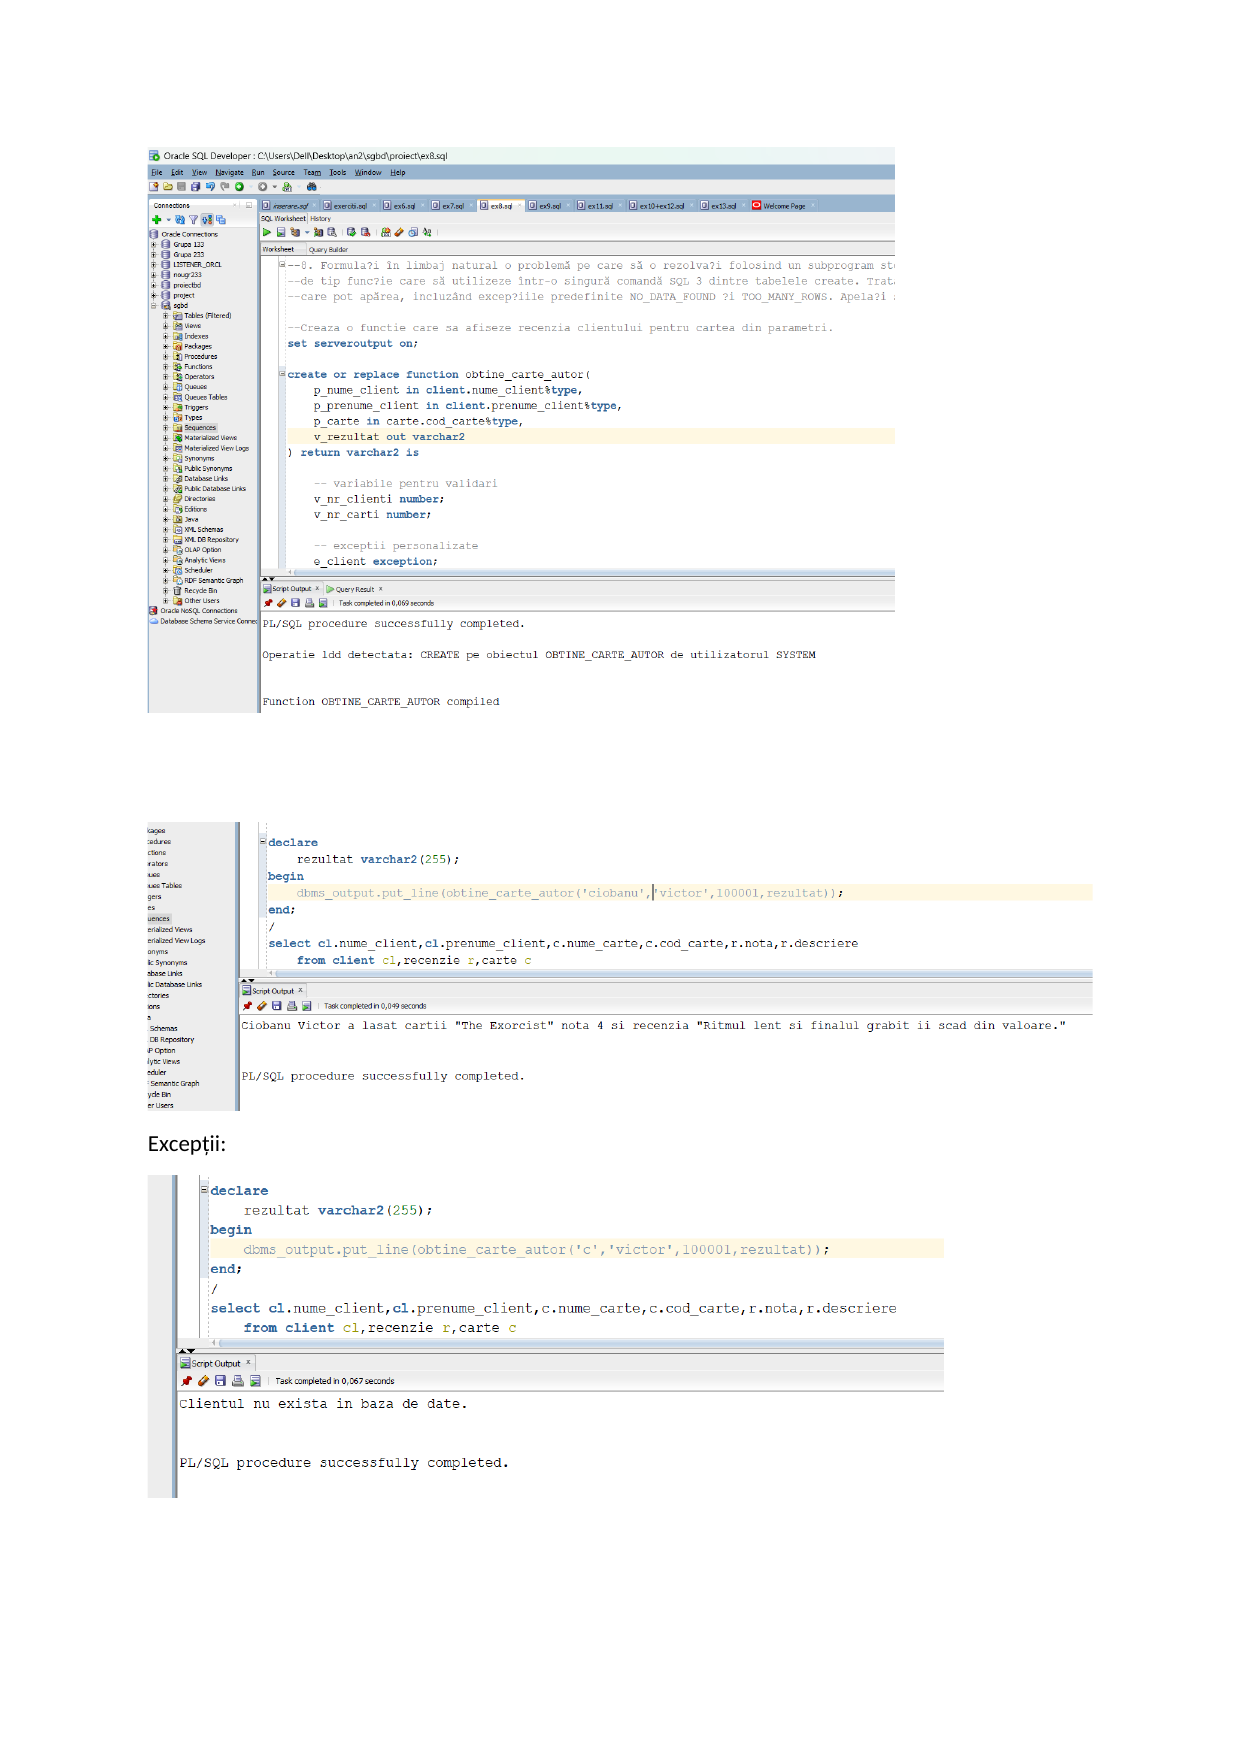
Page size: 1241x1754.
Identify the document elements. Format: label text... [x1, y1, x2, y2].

picture [147, 1175, 944, 1498]
picture [147, 822, 1093, 1111]
picture [147, 147, 895, 713]
text Excepții: [148, 1129, 1093, 1157]
